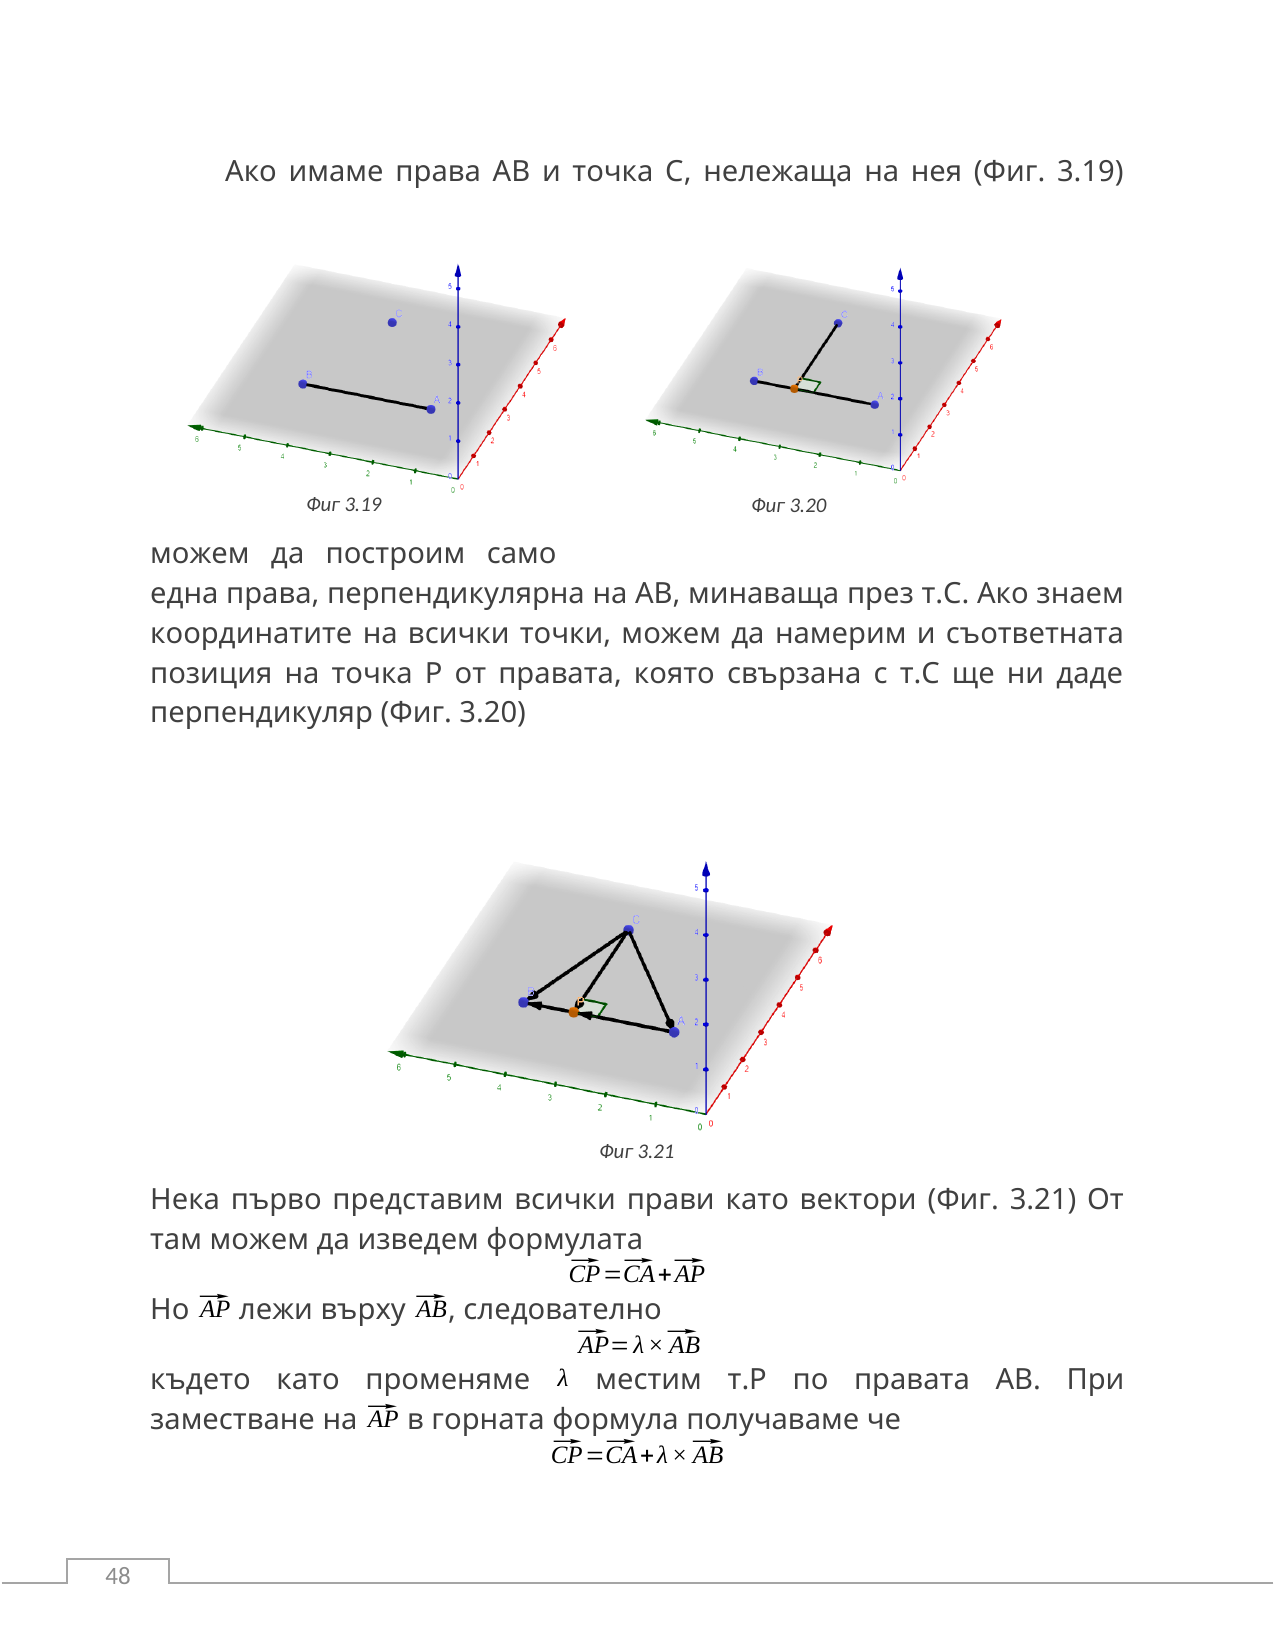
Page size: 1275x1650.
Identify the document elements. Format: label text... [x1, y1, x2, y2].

picture [104, 198, 1094, 534]
text където като променяме местим т.P по правата AB. При заместване на в горната формула получаваме че [150, 1359, 1125, 1438]
picture [334, 772, 941, 1174]
text Но лежи върху , следователно [150, 1288, 1125, 1328]
